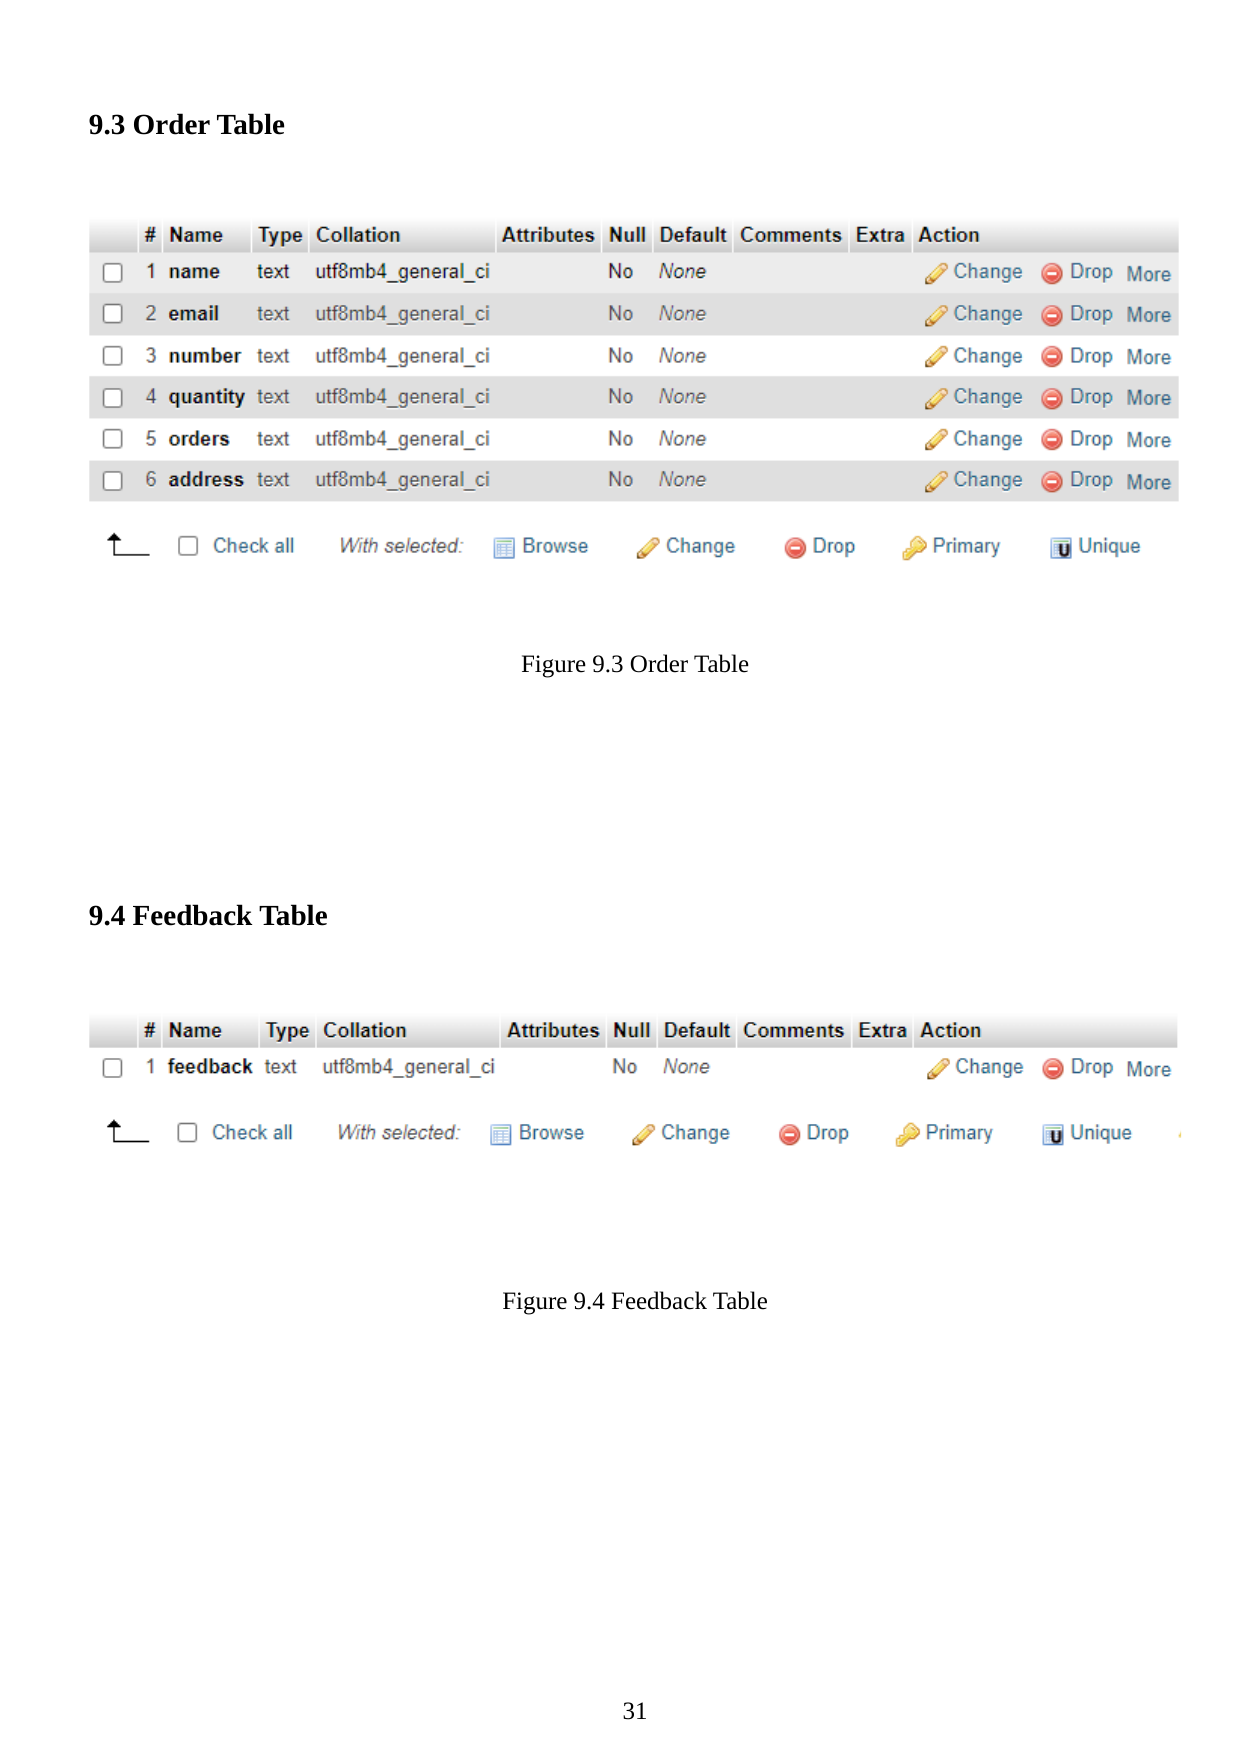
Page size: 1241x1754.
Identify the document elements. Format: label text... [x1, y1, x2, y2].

text Figure 9.3 Order Table [89, 649, 1181, 678]
text Figure 9.4 Feedback Table [89, 1286, 1181, 1315]
picture [88, 1003, 1182, 1162]
text 9.3 Order Table [89, 107, 1181, 140]
text 9.4 Feedback Table [89, 898, 1181, 931]
picture [88, 212, 1182, 577]
